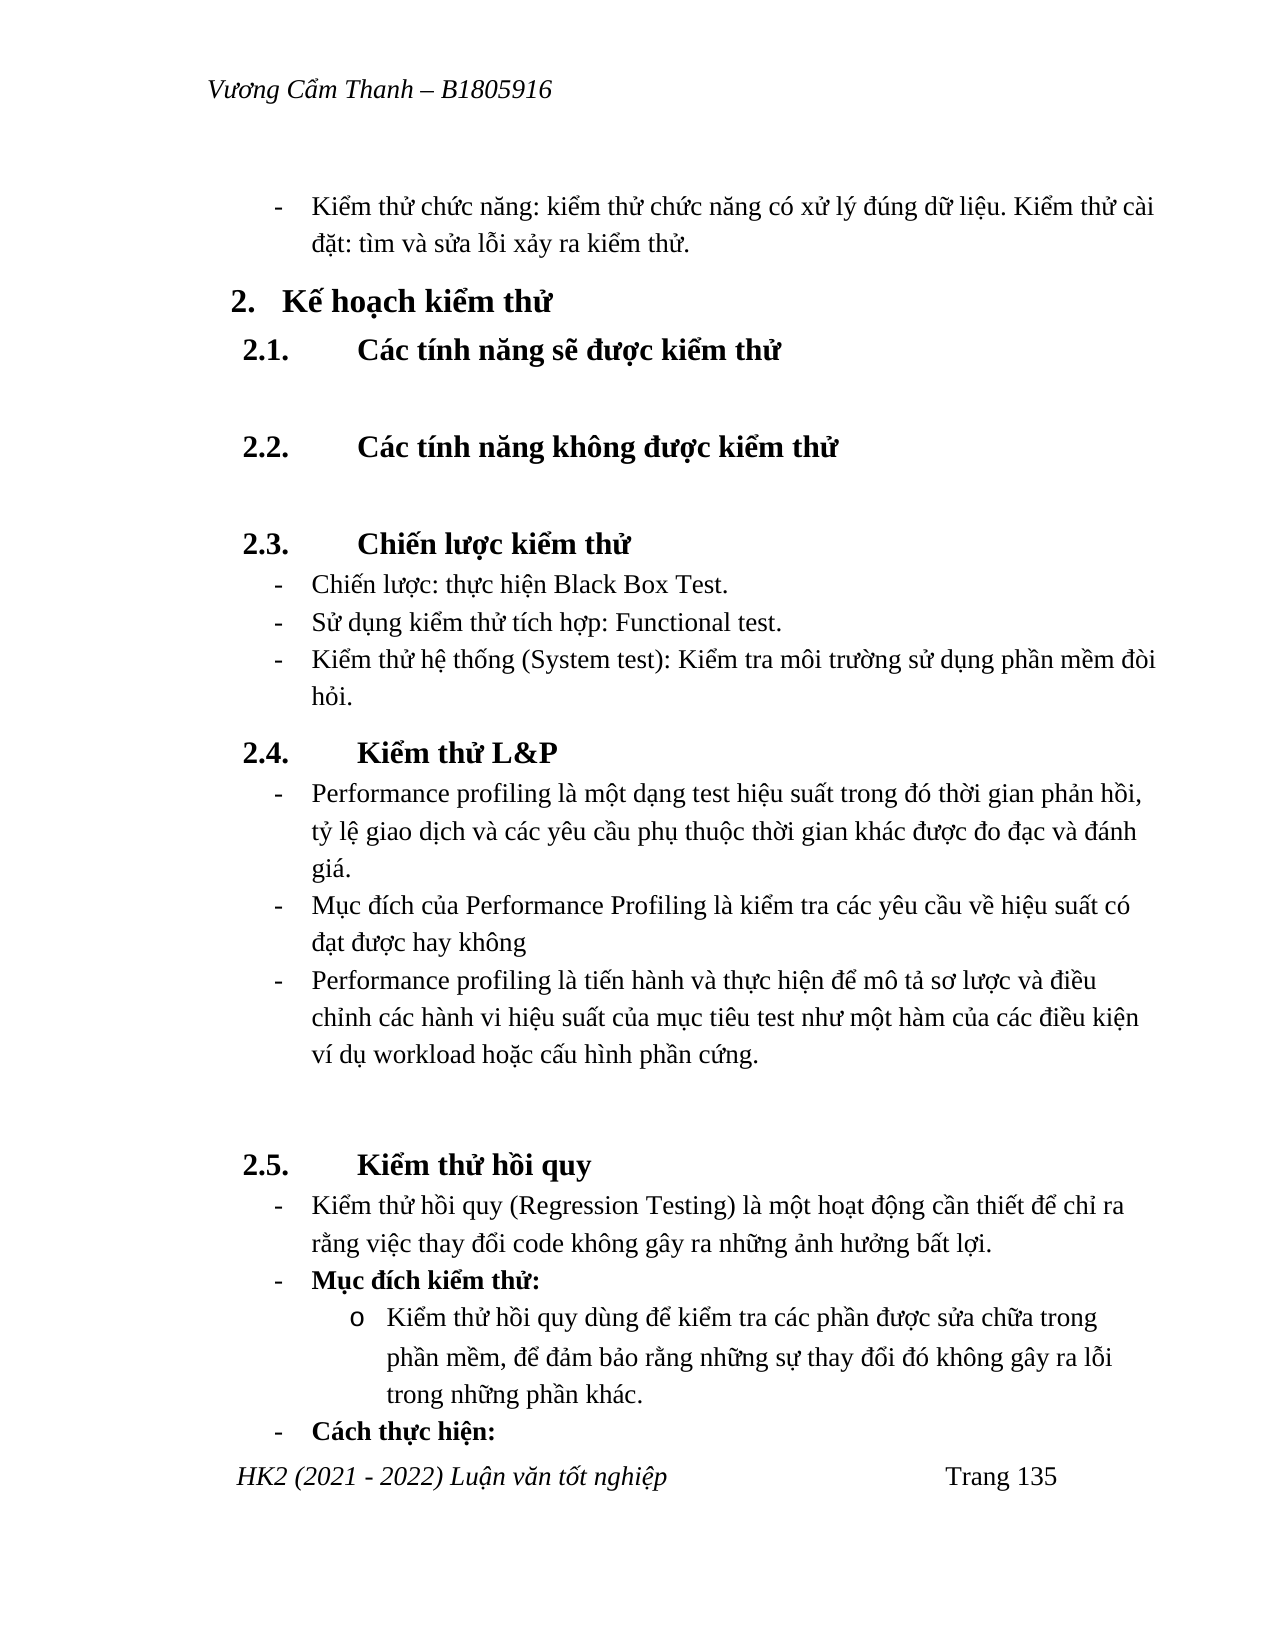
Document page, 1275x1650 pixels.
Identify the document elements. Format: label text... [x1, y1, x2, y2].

list Kiểm thử hồi quy (Regression Testing) là một hoạt động cần thiết để chỉ ra rằng việc thay đổi code không gây ra những ảnh hưởng bất lợi. [274, 1189, 1157, 1258]
subtitle Các tính năng không được kiểm thử [236, 428, 1157, 464]
list Mục đích của Performance Profiling là kiểm tra các yêu cầu về hiệu suất có đạt được hay không [274, 889, 1157, 958]
list Performance profiling là một dạng test hiệu suất trong đó thời gian phản hồi, tỷ lệ giao dịch và các yêu cầu phụ thuộc thời gian khác được đo đạc và đánh giá. [274, 777, 1157, 883]
list Sử dụng kiểm thử tích hợp: Functional test. [274, 606, 1157, 637]
list Mục đích kiểm thử: [274, 1264, 1157, 1295]
subtitle Chiến lược kiểm thử [236, 525, 1157, 561]
list Performance profiling là tiến hành và thực hiện để mô tả sơ lược và điều chỉnh các hành vi hiệu suất của mục tiêu test như một hàm của các điều kiện ví dụ workload hoặc cấu hình phần cứng. [274, 964, 1157, 1069]
subtitle Kiểm thử L&P [236, 734, 1157, 770]
list Cách thực hiện: [274, 1416, 1157, 1447]
subtitle Kế hoạch kiểm thử [230, 281, 1157, 319]
subtitle Kiểm thử hồi quy [236, 1146, 1157, 1182]
subtitle Các tính năng sẽ được kiểm thử [236, 331, 1157, 367]
list Kiểm thử hệ thống (System test): Kiểm tra môi trường sử dụng phần mềm đòi hỏi. [274, 643, 1157, 711]
list Kiểm thử chức năng: kiểm thử chức năng có xử lý đúng dữ liệu. Kiểm thử cài đặt: tìm và sửa lỗi xảy ra kiểm thử. [274, 190, 1157, 258]
list Kiểm thử hồi quy dùng để kiểm tra các phần được sửa chữa trong phần mềm, để đảm bảo rằng những sự thay đổi đó không gây ra lỗi trong những phần khác. [349, 1301, 1157, 1409]
list Chiến lược: thực hiện Black Box Test. [274, 568, 1157, 599]
